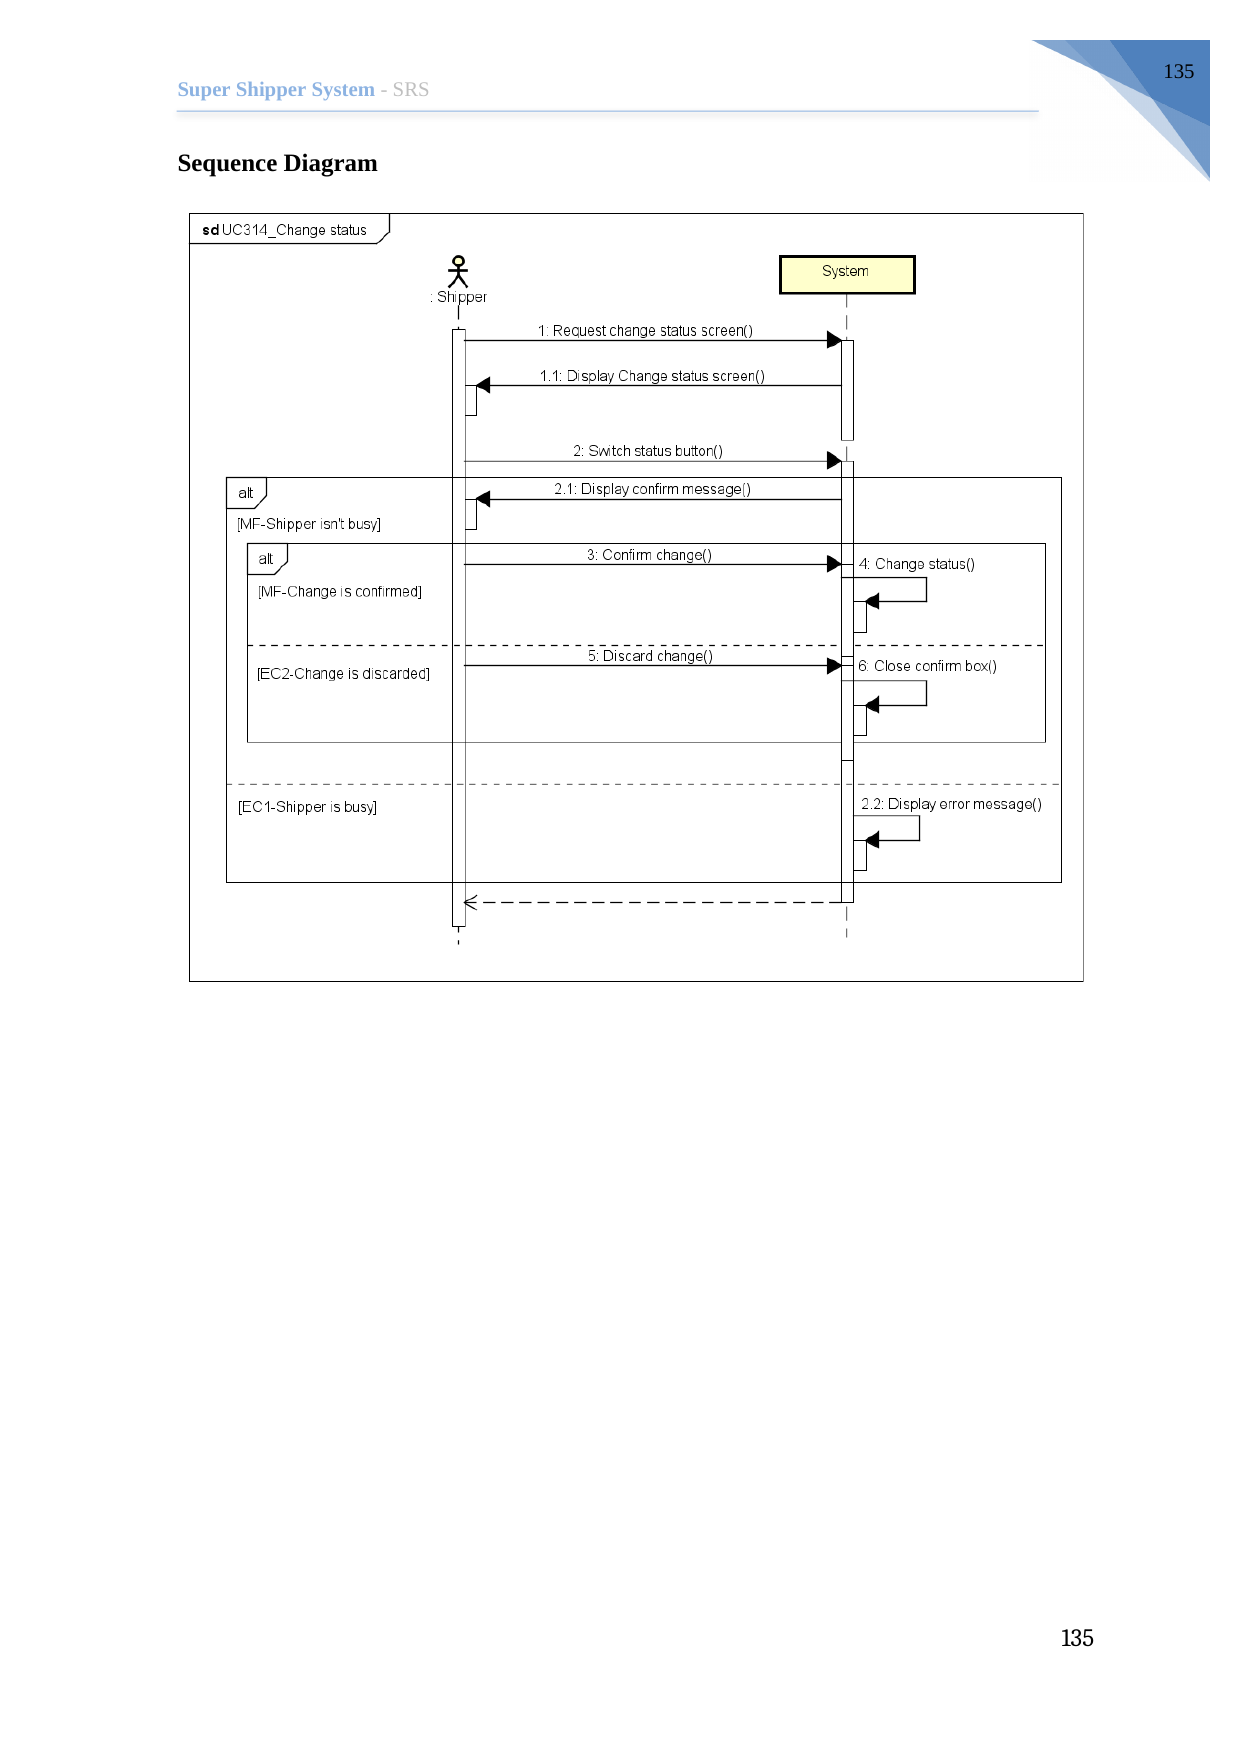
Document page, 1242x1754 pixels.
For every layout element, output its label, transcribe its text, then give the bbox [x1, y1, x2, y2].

text Sequence Diagram [177, 148, 1094, 176]
picture [1029, 40, 1210, 182]
picture [177, 201, 1094, 993]
